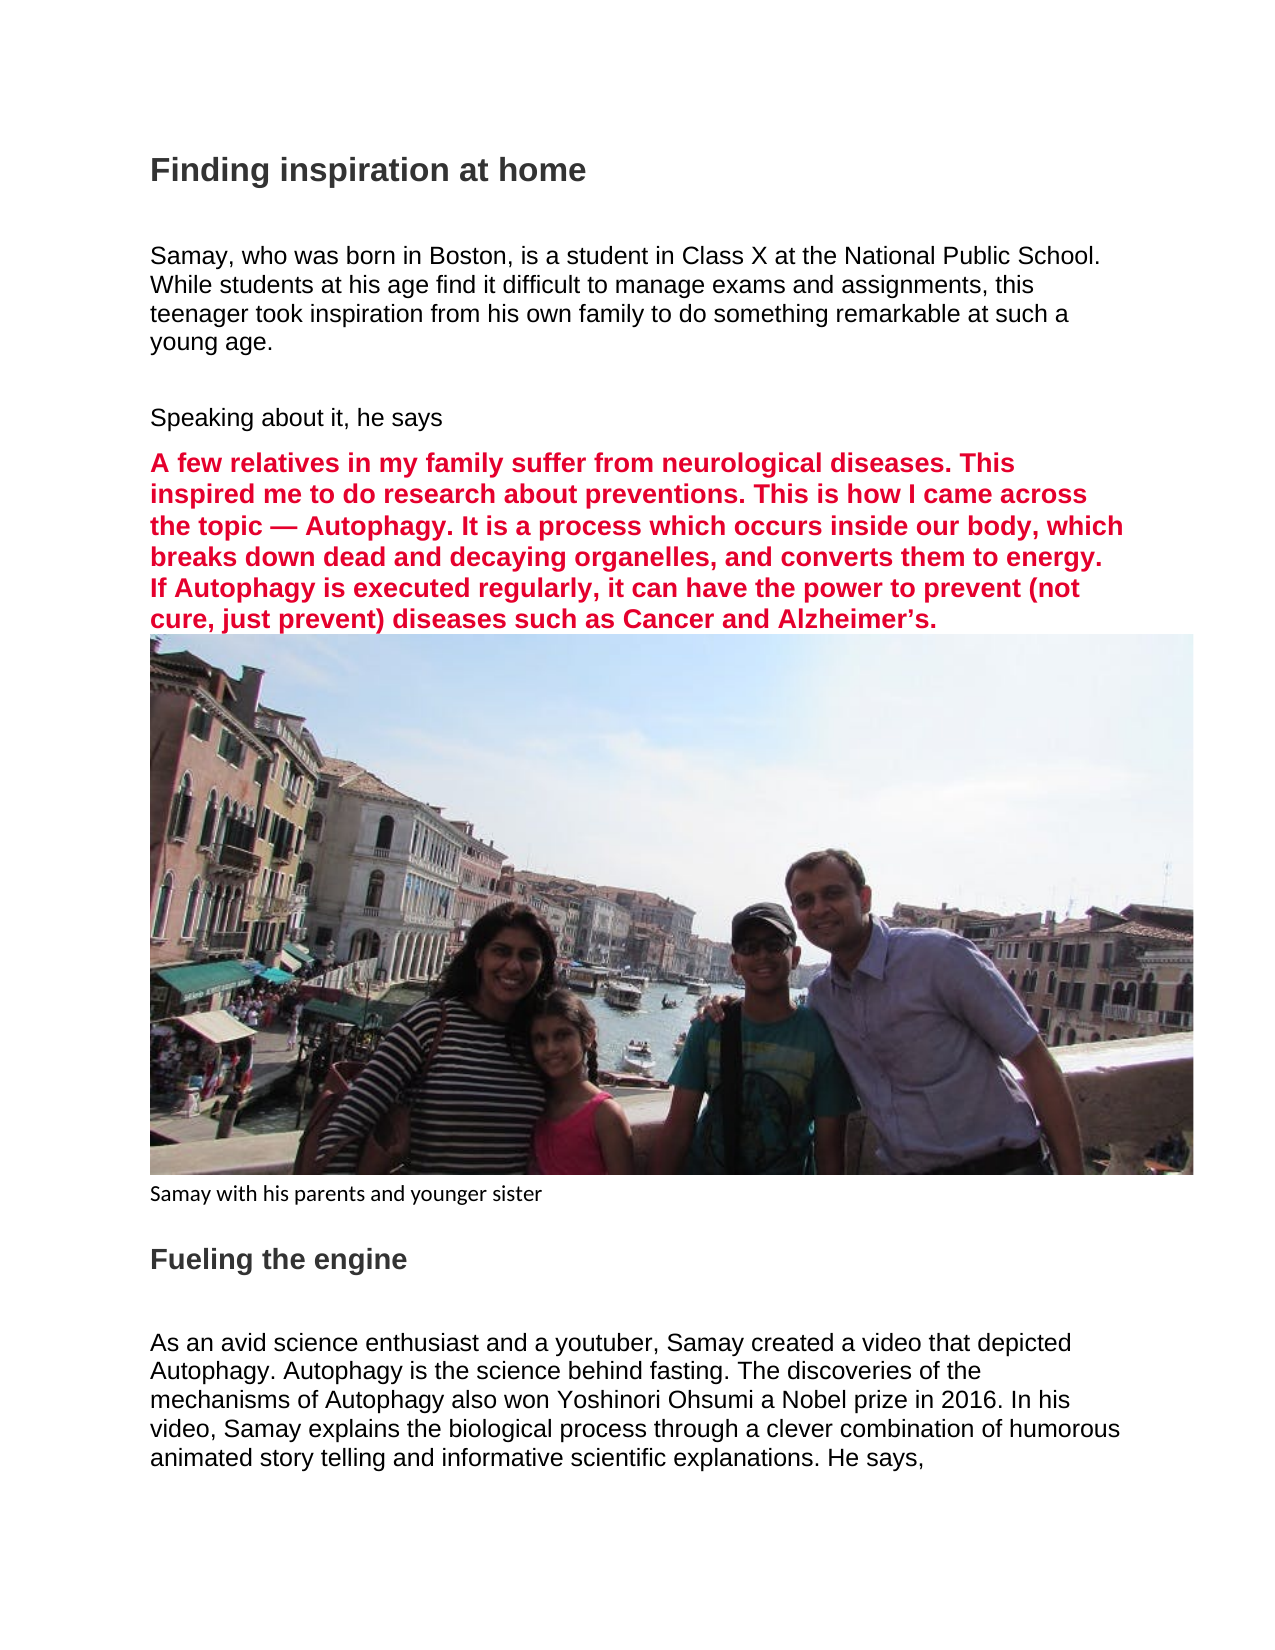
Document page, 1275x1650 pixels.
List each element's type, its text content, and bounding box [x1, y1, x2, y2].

text As an avid science enthusiast and a youtuber, Samay created a video that depicted Autophagy. Autophagy is the science behind fasting. The discoveries of the mechanisms of Autophagy also won Yoshinori Ohsumi a Nobel prize in 2016. In his video, Samay explains the biological process through a clever combination of humorous animated story telling and informative scientific explanations. He says, [150, 1327, 1125, 1471]
text Samay, who was born in Boston, is a student in Class X at the National Public School. While students at his age find it difficult to manage exams and assignments, this teenager took inspiration from his own family to do something remarkable at such a young age. [150, 241, 1125, 356]
picture [150, 634, 1194, 1175]
text Samay with his parents and younger sister [150, 1175, 1125, 1207]
text Speaking about it, he says [150, 403, 1125, 432]
text A few relatives in my family suffer from neurological diseases. This inspired me to do research about preventions. This is how I came across the topic — Autophagy. It is a process which occurs inside our body, which breaks down dead and decaying organelles, and converts them to energy. If Autophagy is executed regularly, it can have the power to prevent (not cure, just prevent) diseases such as Cancer and Alzheimer’s. [150, 447, 1125, 634]
subtitle Fueling the engine [150, 1242, 1125, 1276]
subtitle Finding inspiration at home [150, 150, 1125, 188]
